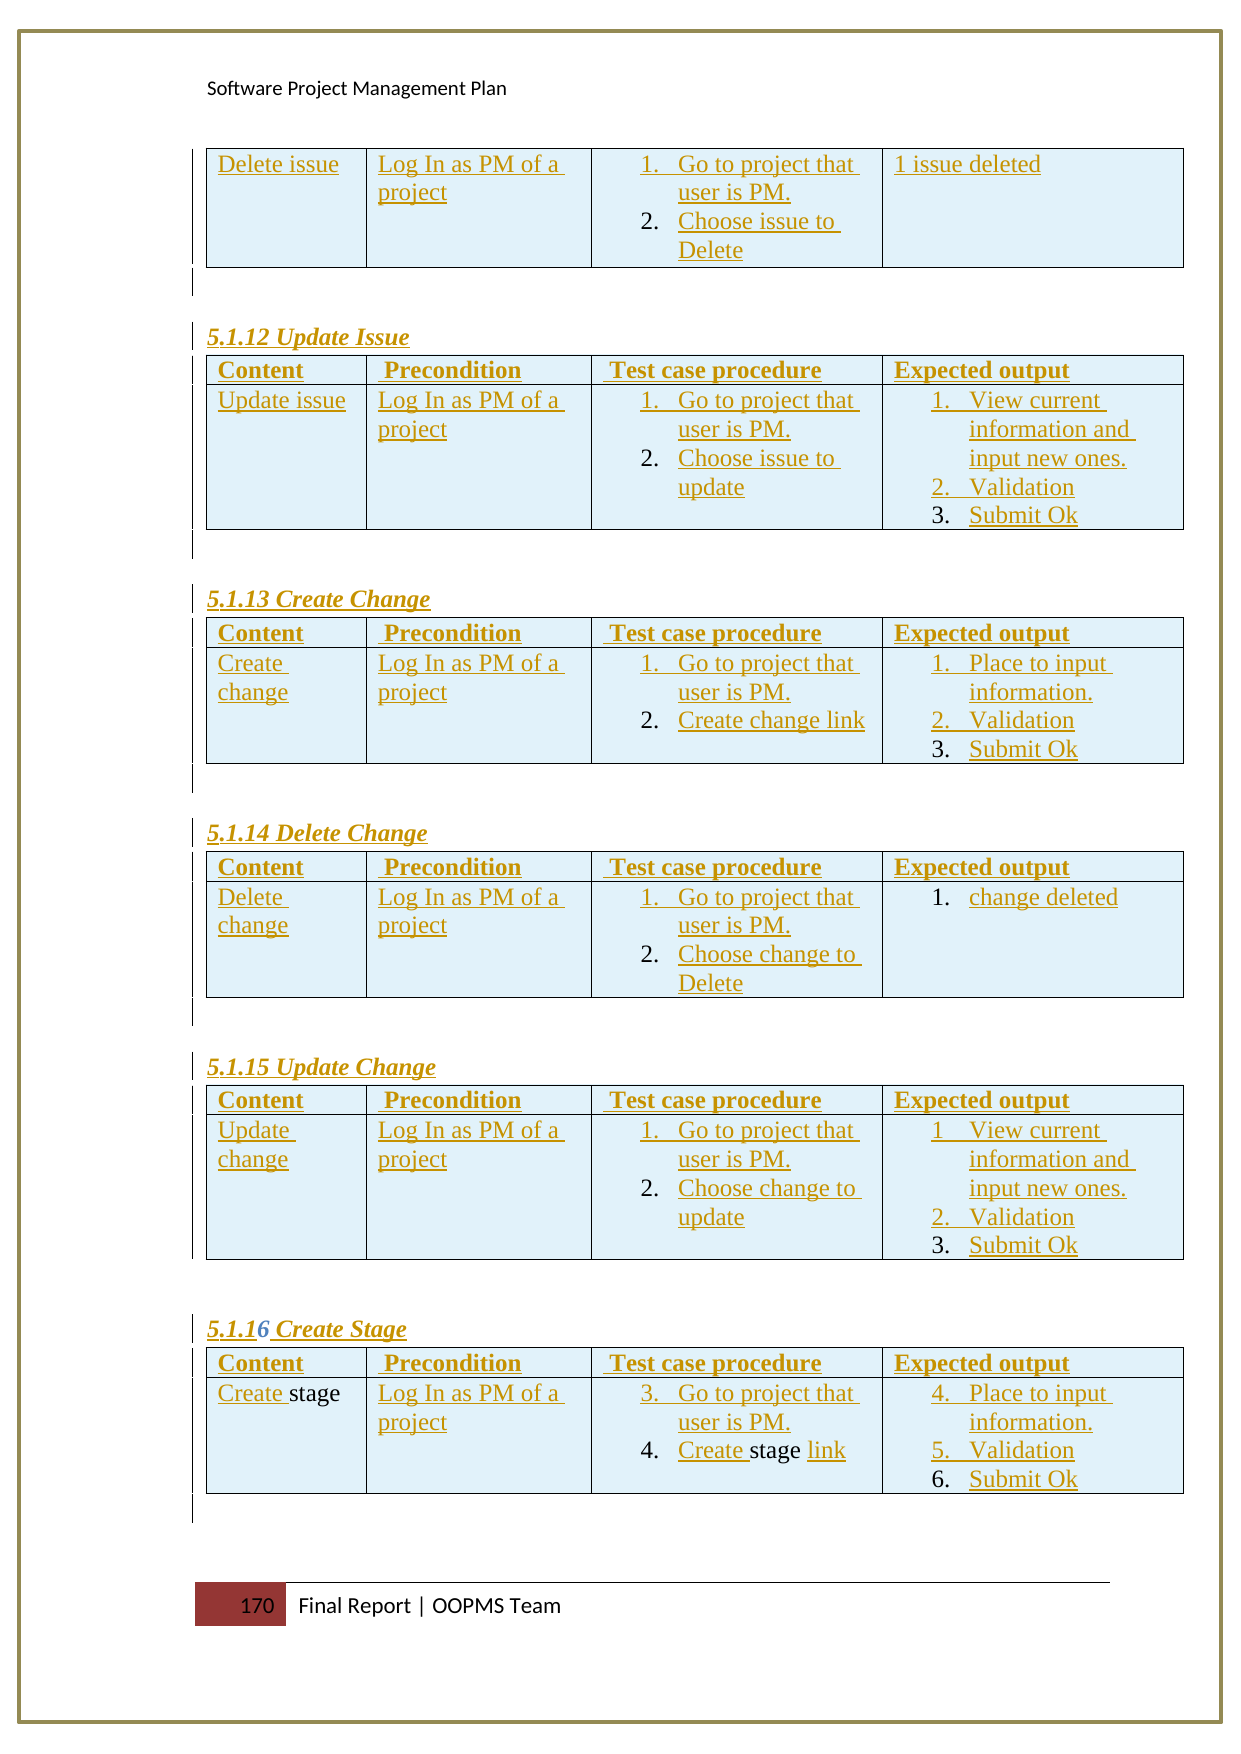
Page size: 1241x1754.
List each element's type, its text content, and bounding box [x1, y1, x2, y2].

subtitle 6 [207, 1314, 1122, 1343]
